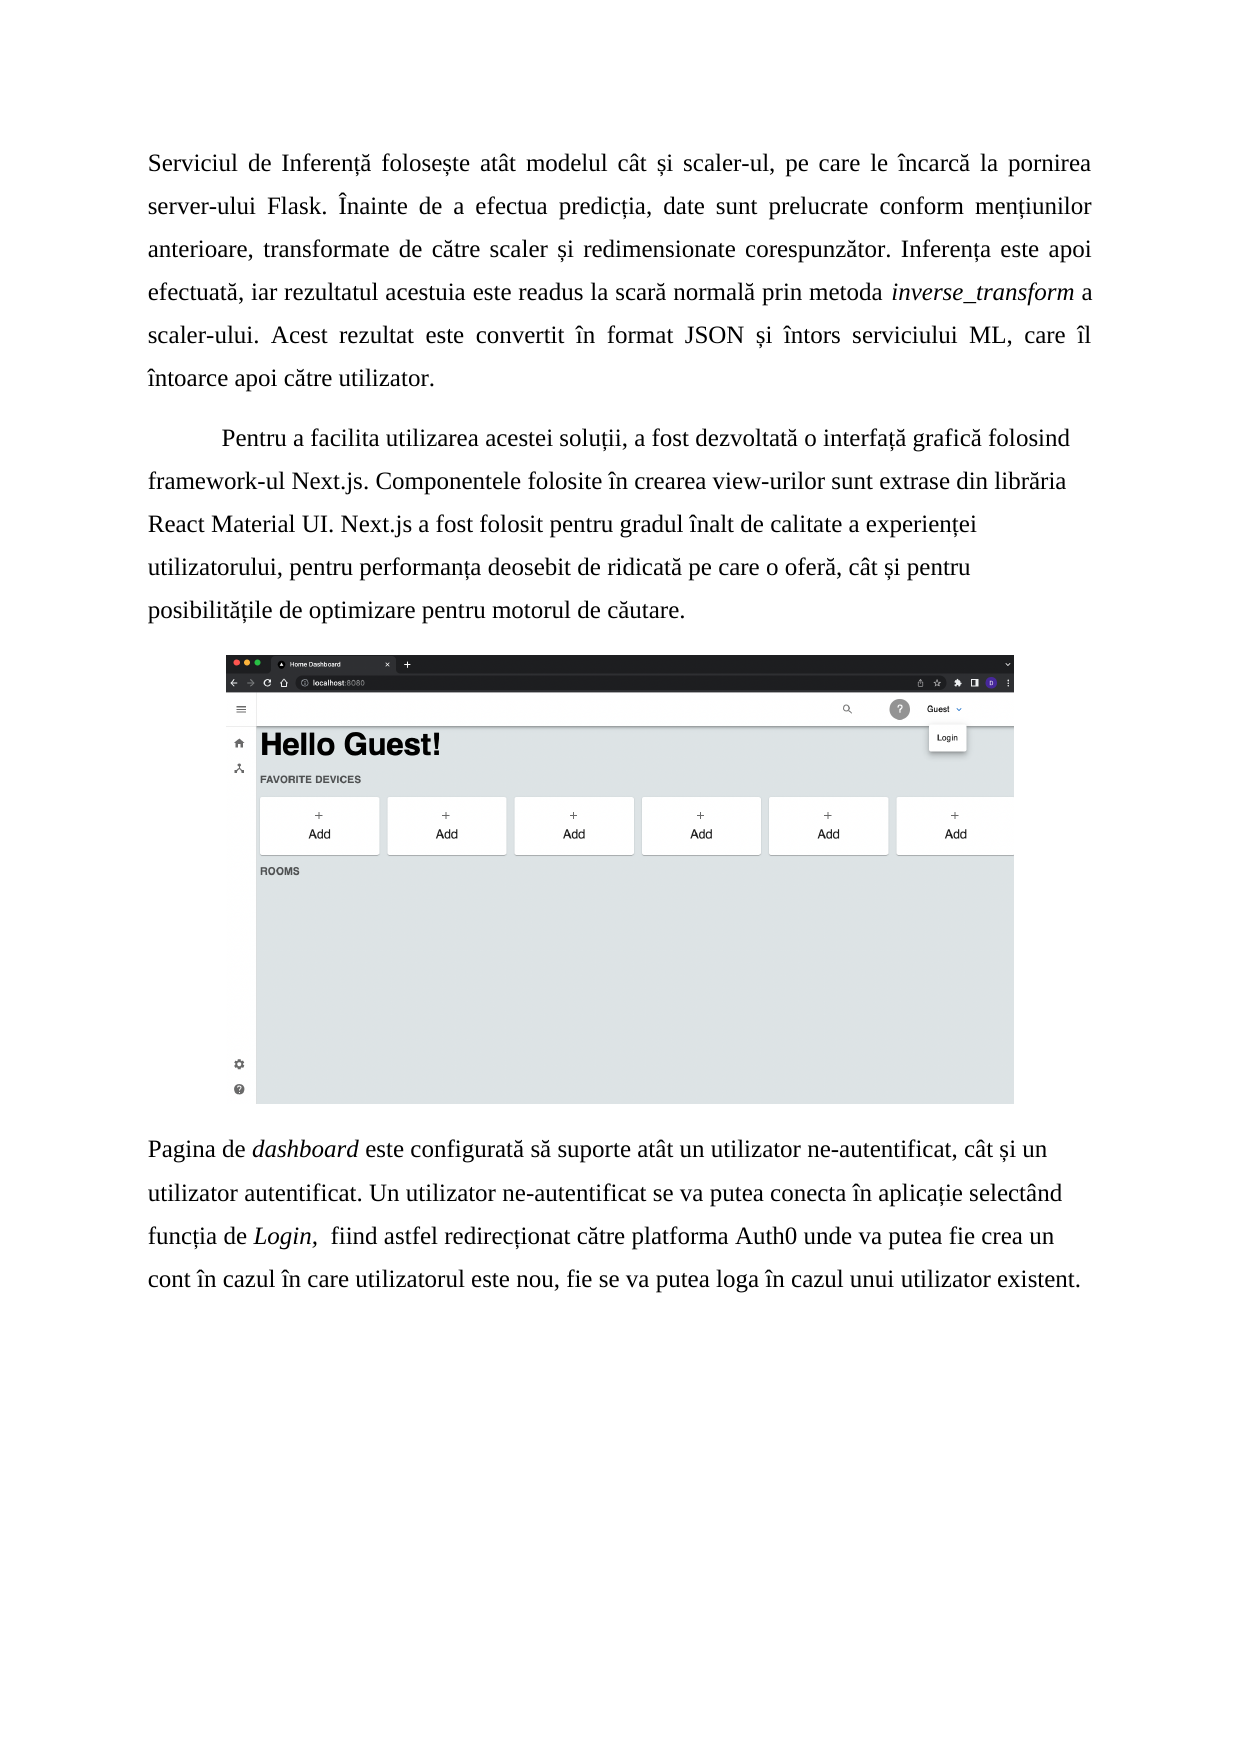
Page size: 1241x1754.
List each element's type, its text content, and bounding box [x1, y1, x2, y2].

text Serviciul de Inferență folosește atât modelul cât și scaler-ul, pe care le încarcă la pornirea server-ului Flask. Înainte de a efectua predicția, date sunt prelucrate conform mențiunilor anterioare, transformate de către scaler și redimensionate corespunzător. Inferența este apoi efectuată, iar rezultatul acestuia este readus la scară normală prin metoda inverse_transform a scaler-ului. Acest rezultat este convertit în format JSON și întors serviciului ML, care îl întoarce apoi către utilizator. [148, 148, 1092, 392]
picture [226, 655, 1014, 1104]
text Pentru a facilita utilizarea acestei soluții, a fost dezvoltată o interfață grafică folosind framework-ul Next.js. Componentele folosite în crearea view-urilor sunt extrase din librăria React Material UI. Next.js a fost folosit pentru gradul înalt de calitate a experienței utilizatorului, pentru performanța deosebit de ridicată pe care o oferă, cât și pentru posibilitățile de optimizare pentru motorul de căutare. [148, 423, 1092, 624]
text Pagina de dashboard este configurată să suporte atât un utilizator ne-autentificat, cât și un utilizator autentificat. Un utilizator ne-autentificat se va putea conecta în aplicație selectând funcția de Login, fiind astfel redirecționat către platforma Auth0 unde va putea fie crea un cont în cazul în care utilizatorul este nou, fie se va putea loga în cazul unui utilizator existent. [148, 1134, 1092, 1293]
